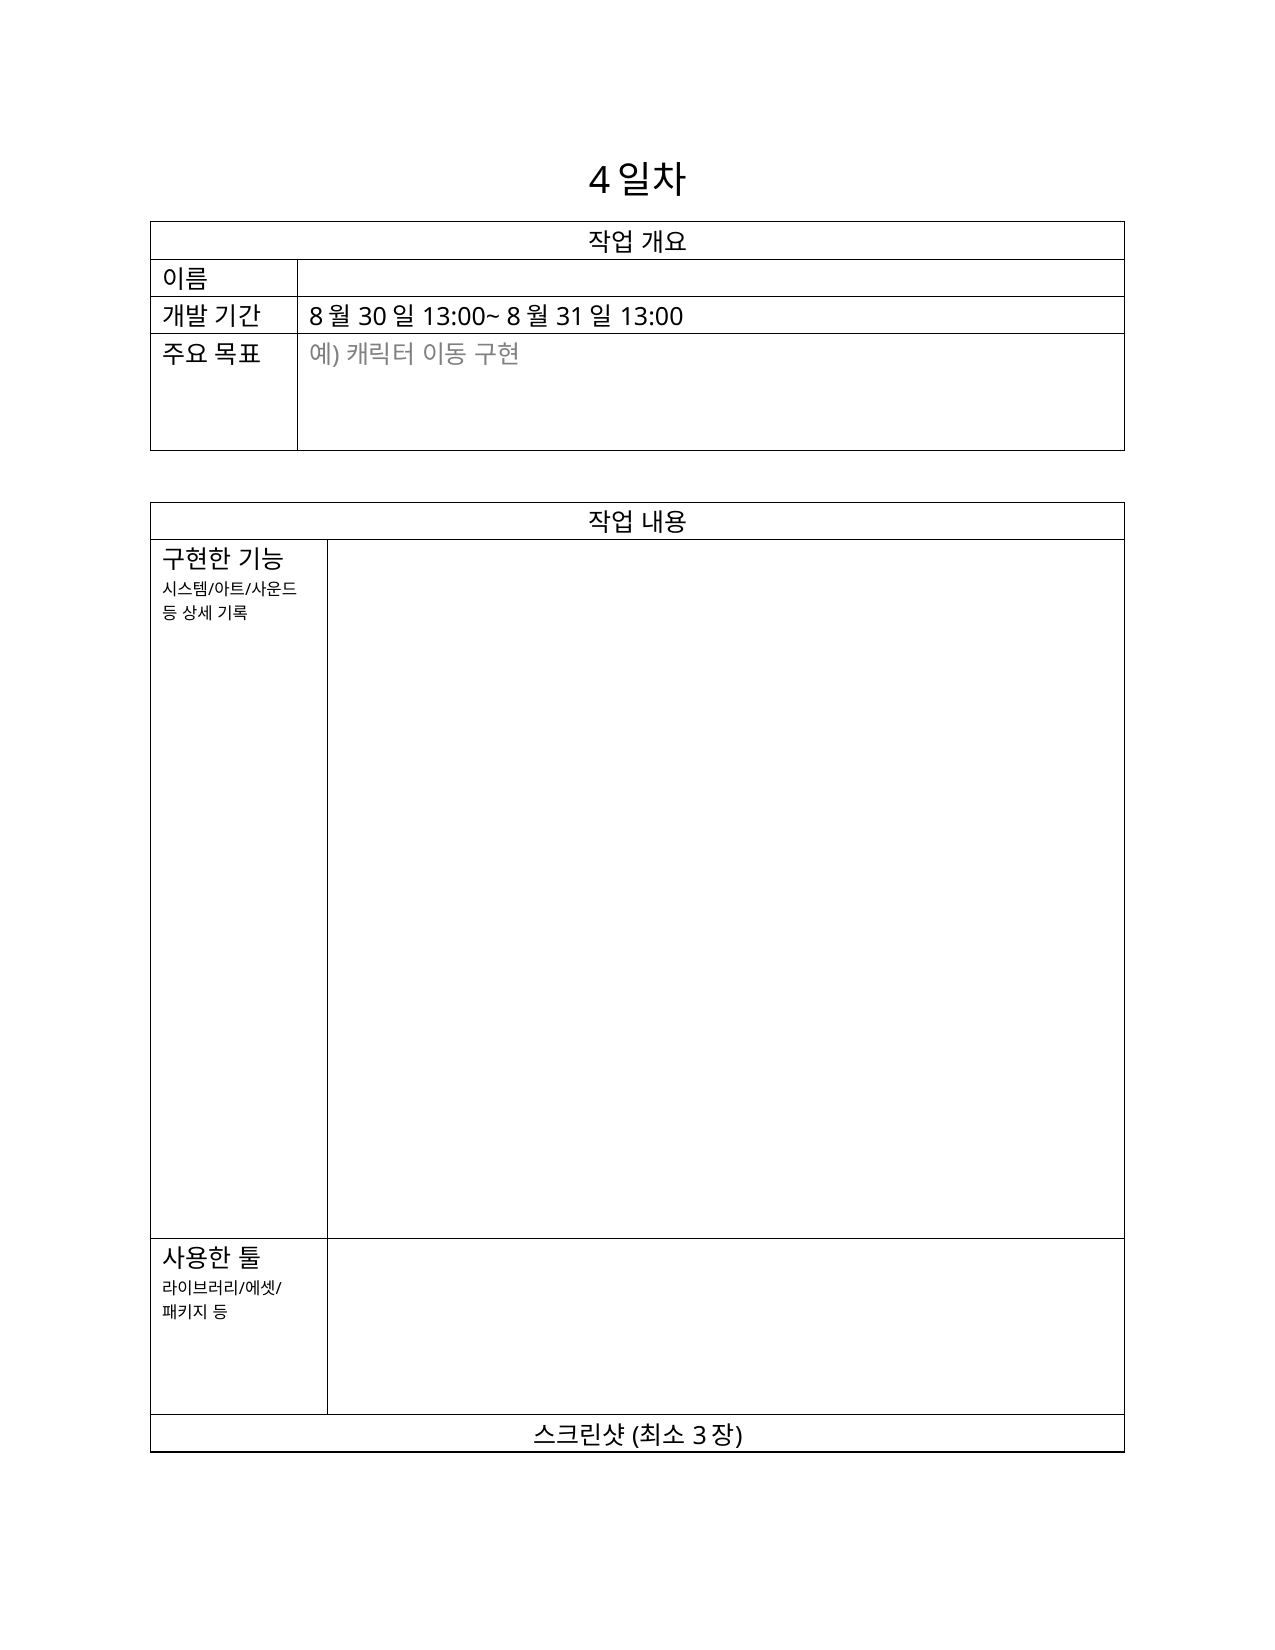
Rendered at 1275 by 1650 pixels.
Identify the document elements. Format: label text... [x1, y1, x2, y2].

table_cell [298, 260, 1124, 296]
table_cell 스크린샷 (최소 3장) [151, 1415, 1124, 1451]
table_cell 구현한 기능 시스템/아트/사운드 등 상세 기록 [151, 540, 327, 1238]
table_cell 8월 30일 13:00~ 8월 31일 13:00 [298, 297, 1124, 333]
table_cell [328, 1239, 1124, 1414]
table_cell 이름 [151, 260, 297, 296]
table_header 작업 내용 [151, 503, 1124, 539]
table_cell 예) 캐릭터 이동 구현 [298, 334, 1124, 450]
text 4일차 [150, 150, 1125, 204]
table_cell 주요 목표 [151, 334, 297, 450]
table_header 작업 개요 [151, 222, 1124, 258]
table_cell 개발 기간 [151, 297, 297, 333]
table_cell [328, 540, 1124, 1238]
table_cell 사용한 툴 라이브러리/에셋/ 패키지 등 [151, 1239, 327, 1414]
